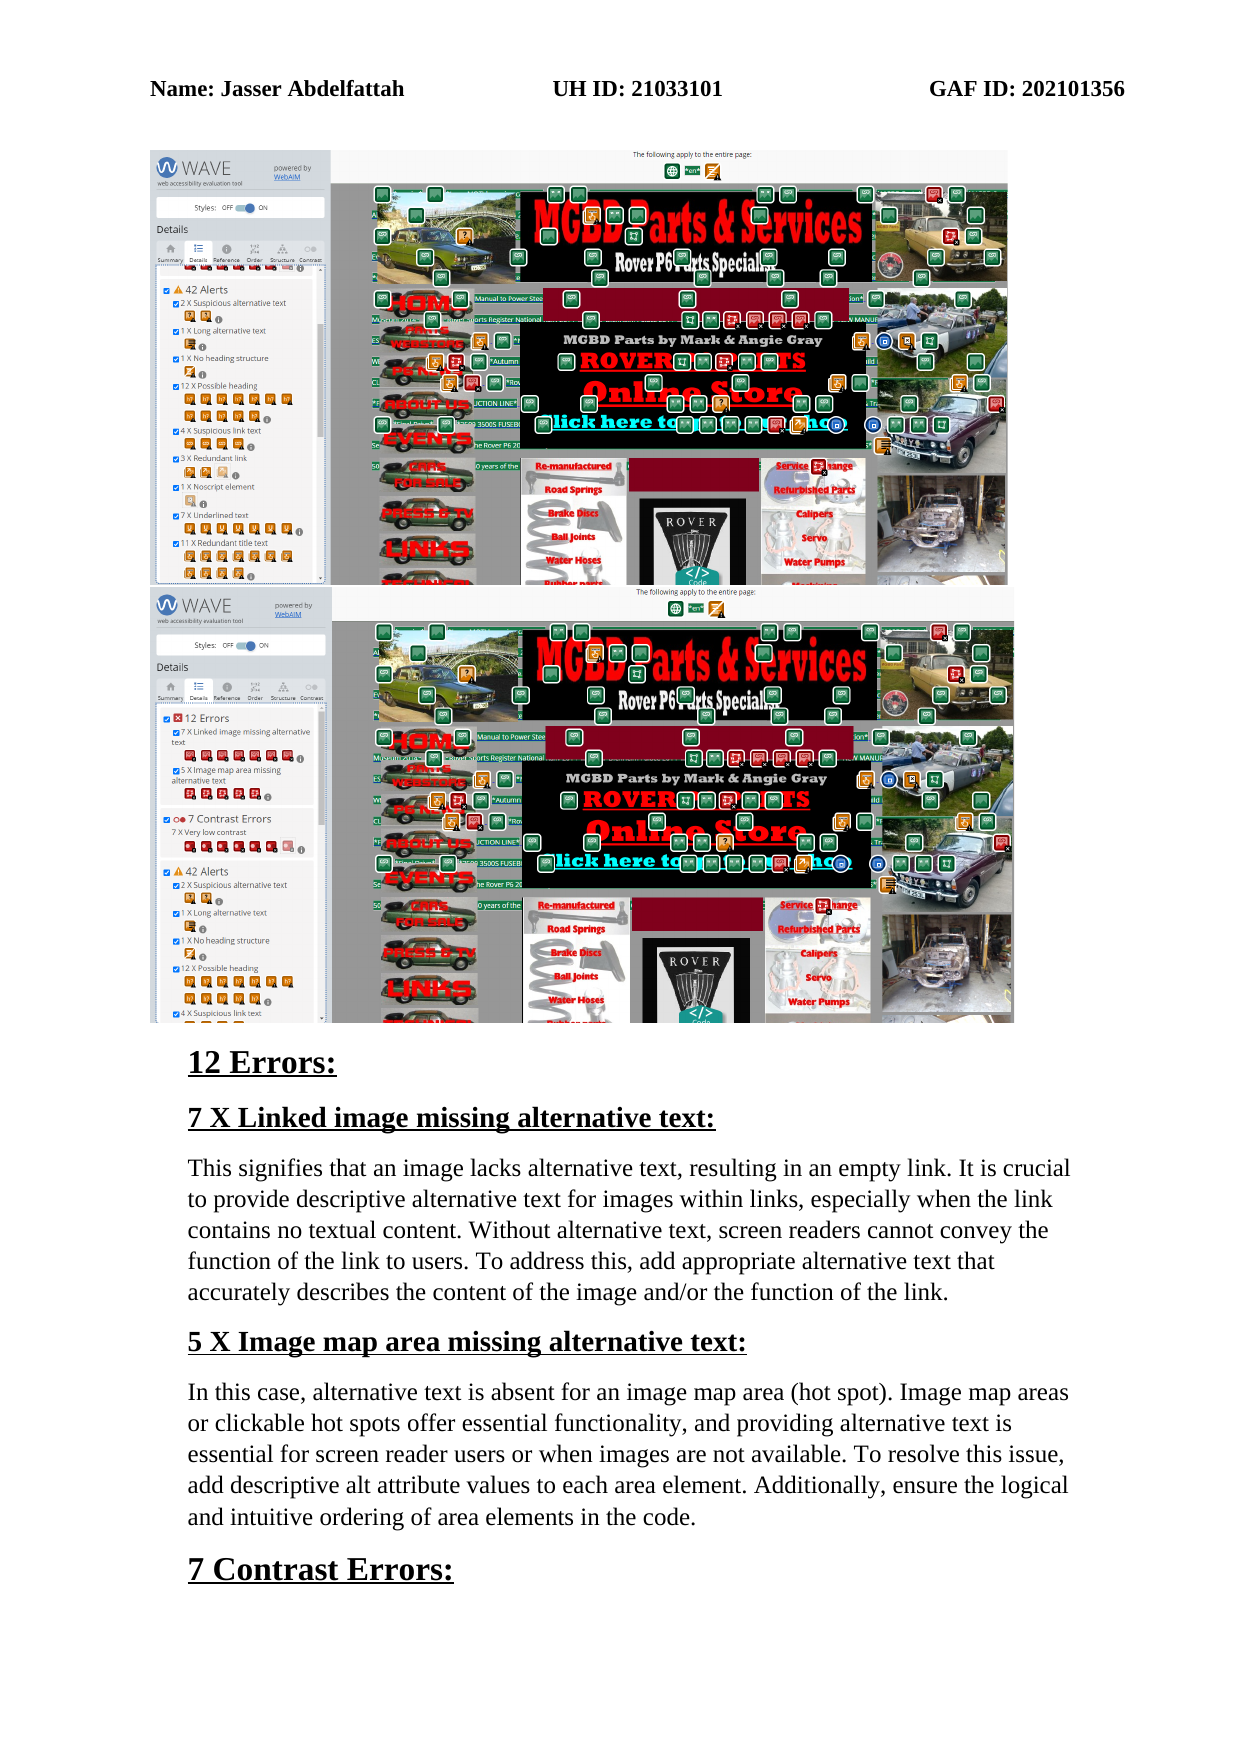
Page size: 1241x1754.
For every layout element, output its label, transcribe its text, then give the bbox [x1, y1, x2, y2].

picture [150, 150, 1008, 585]
picture [150, 587, 1015, 1023]
text 5 X Image map area missing alternative text: [150, 1324, 1090, 1358]
text 7 Contrast Errors: [150, 1549, 1090, 1588]
text This signifies that an image lacks alternative text, resulting in an empty link. It is crucial to provide descriptive alternative text for images within links, especially when the link contains no textual content. Without alternative text, screen readers cannot convey the function of the link to users. To address this, add appropriate alternative text that accurately describes the content of the image and/or the function of the link. [187, 1153, 1090, 1306]
text 7 X Linked image missing alternative text: [150, 1100, 1090, 1133]
text In this case, alternative text is absent for an image map area (hot spot). Image map areas or clickable hot spots offer essential functionality, and providing alternative text is essential for screen reader users or when images are not available. To resolve this issue, add descriptive alt attribute values to each area element. Additionally, ensure the logical and intuitive ordering of area elements in the code. [187, 1377, 1090, 1530]
text 12 Errors: [150, 1042, 1090, 1080]
